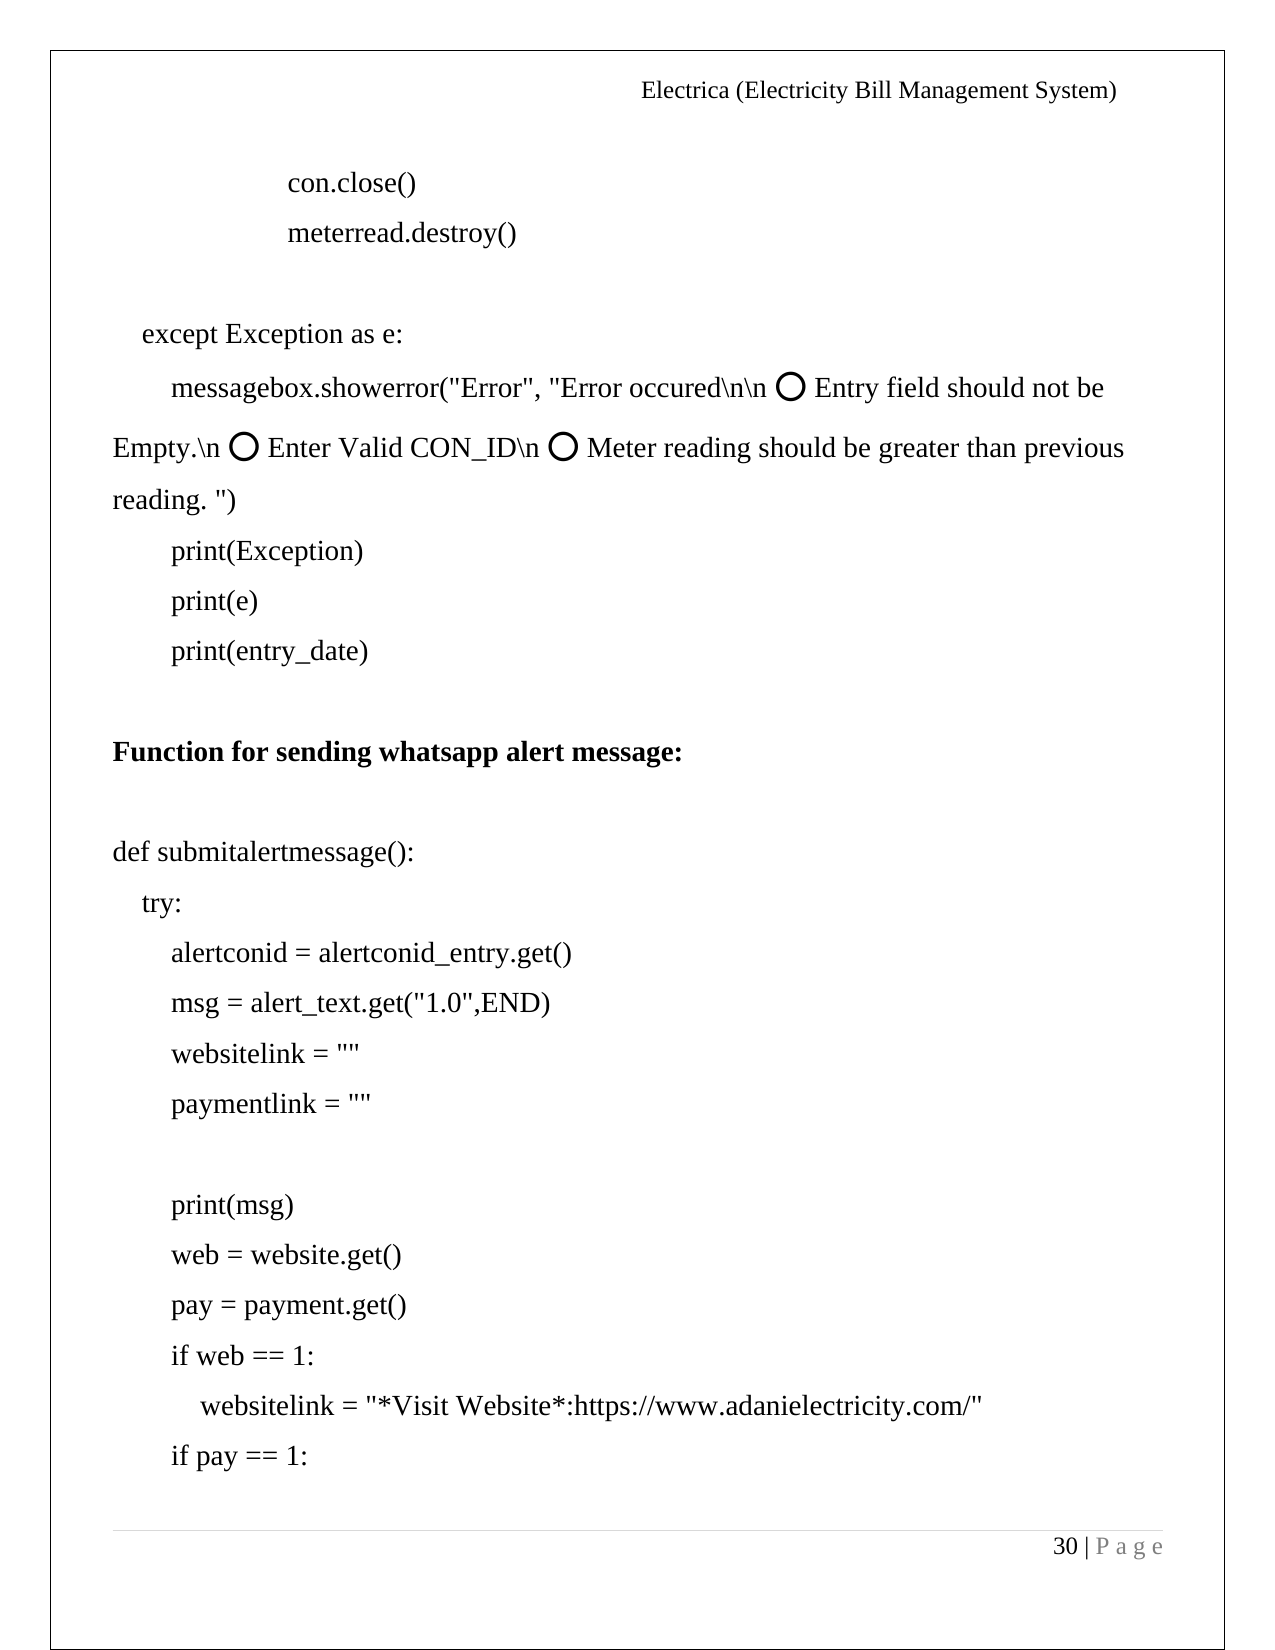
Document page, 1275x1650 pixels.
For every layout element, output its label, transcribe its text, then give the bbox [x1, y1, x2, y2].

list if pay == 1: [112, 1438, 1163, 1472]
list alertconid = alertconid_entry.get() [112, 935, 1163, 969]
list websitelink = "" [112, 1036, 1163, 1069]
list except Exception as e: [112, 316, 1163, 350]
list print(msg) [112, 1187, 1163, 1220]
list paymentlink = "" [112, 1086, 1163, 1120]
list con.close() [112, 165, 1163, 199]
list def submitalertmessage(): [112, 834, 1163, 868]
list websitelink = "*Visit Website*:https://www.adanielectricity.com/" [112, 1388, 1163, 1422]
list pay = payment.get() [112, 1287, 1163, 1321]
list Function for sending whatsapp alert message: [112, 734, 1163, 767]
list if web == 1: [112, 1338, 1163, 1371]
list web = website.get() [112, 1237, 1163, 1271]
list meterread.destroy() [112, 216, 1163, 249]
list print(Exception) [112, 533, 1163, 566]
list try: [112, 885, 1163, 918]
list msg = alert_text.get("1.0",END) [112, 986, 1163, 1019]
list print(e) [112, 583, 1163, 617]
list print(entry_date) [112, 633, 1163, 667]
list messagebox.showerror("Error", "Error occured\n\n ⭕ Entry field should not be Empty.\n ⭕ Enter Valid CON_ID\n ⭕ Meter reading should be greater than previous reading. ") [112, 366, 1163, 516]
